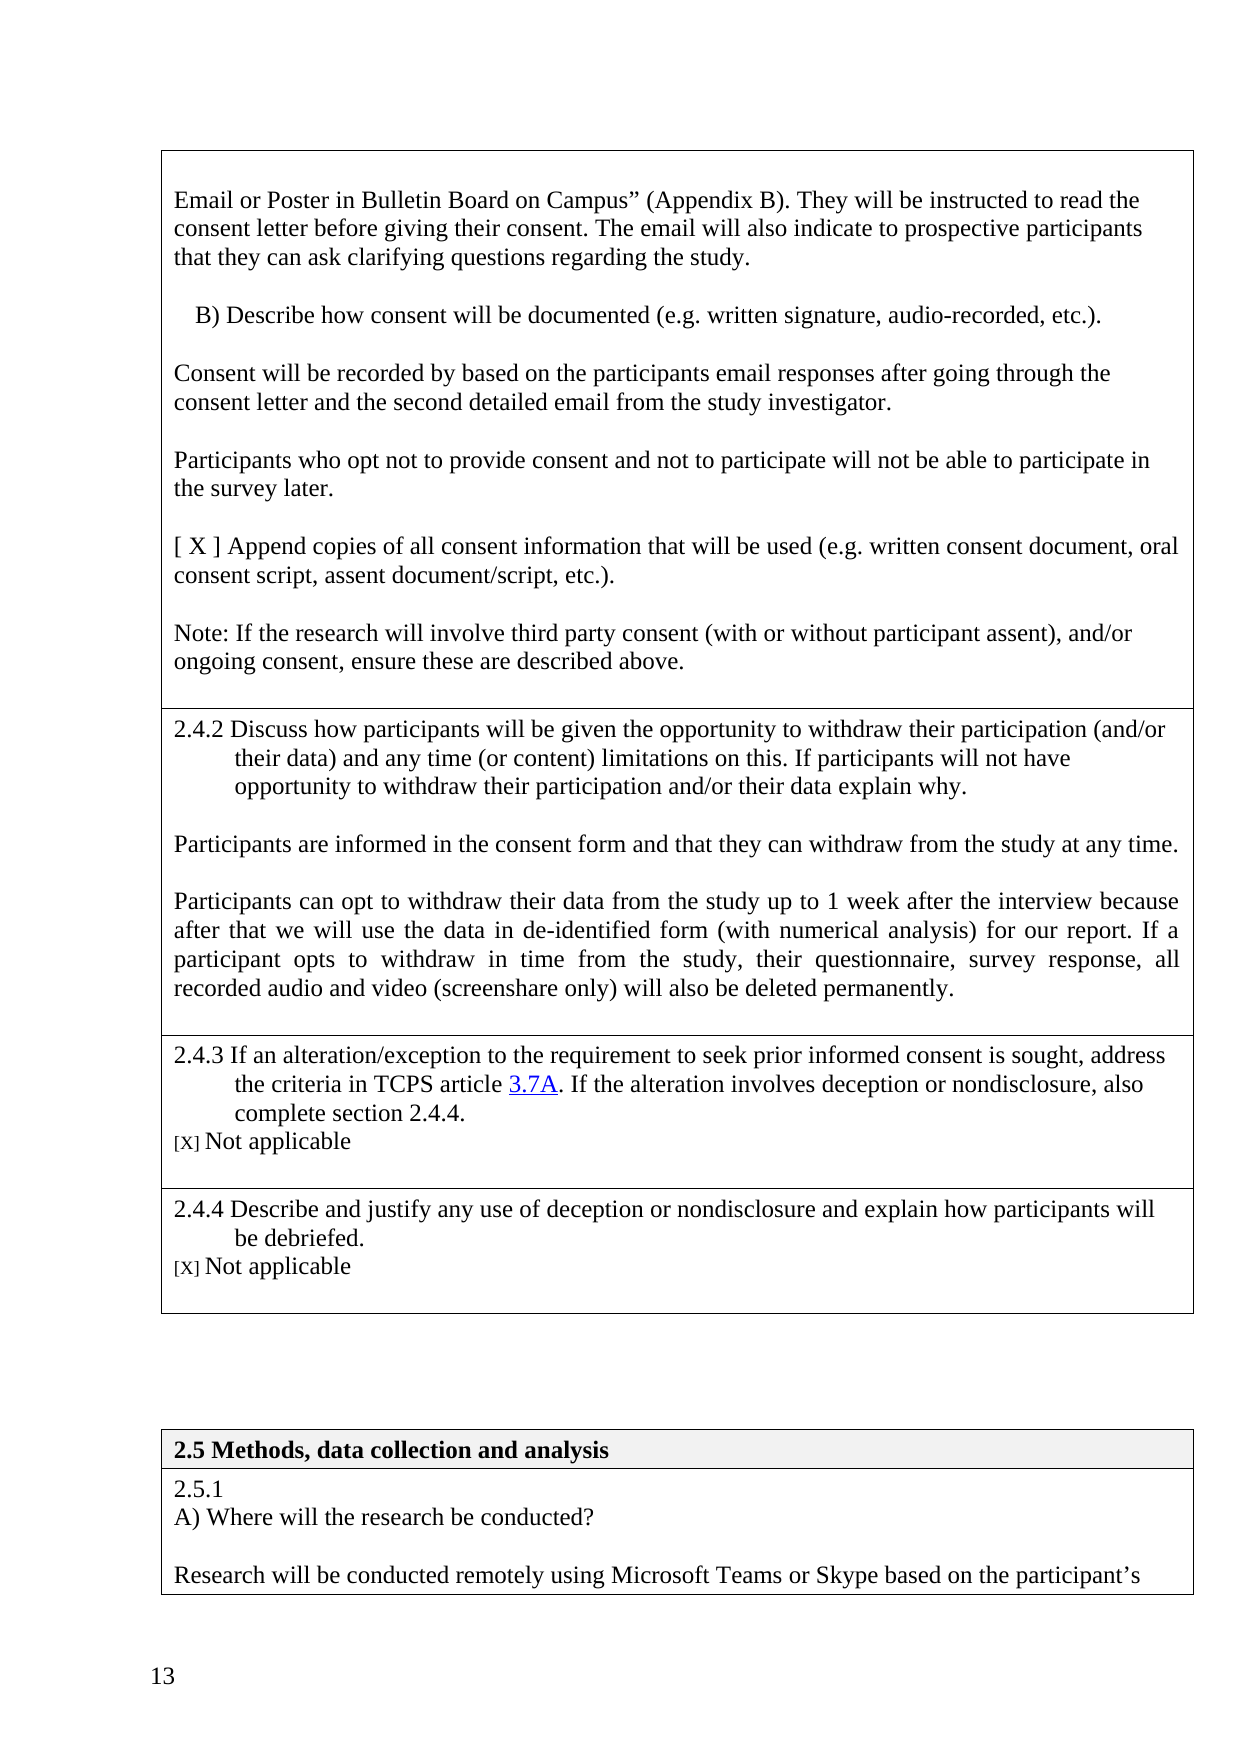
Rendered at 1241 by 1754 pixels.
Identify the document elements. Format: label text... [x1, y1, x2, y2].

table_cell 2.4.4 Describe and justify any use of deception or nondisclosure and explain how participants will be debriefed. [X] Not applicable [162, 1189, 1193, 1313]
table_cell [162, 1469, 1193, 1593]
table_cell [162, 151, 1193, 708]
table_cell 2.4.3 If an alteration/exception to the requirement to seek prior informed consent is sought, address the criteria in TCPS article 3.7A. If the alteration involves deception or nondisclosure, also complete section 2.4.4. [X] Not applicable [162, 1036, 1193, 1188]
table_header 2.5 Methods, data collection and analysis [162, 1430, 1193, 1468]
table_cell 2.4.2 Discuss how participants will be given the opportunity to withdraw their participation (and/or their data) and any time (or content) limitations on this. If participants will not have opportunity to withdraw their participation and/or their data explain why. Participants are informed in the consent form and that they can withdraw from the study at any time. Participants can opt to withdraw their data from the study up to 1 week after the interview because after that we will use the data in de-identified form (with numerical analysis) for our report. If a participant opts to withdraw in time from the study, their questionnaire, survey response, all recorded audio and video (screenshare only) will also be deleted permanently. [162, 709, 1193, 1034]
